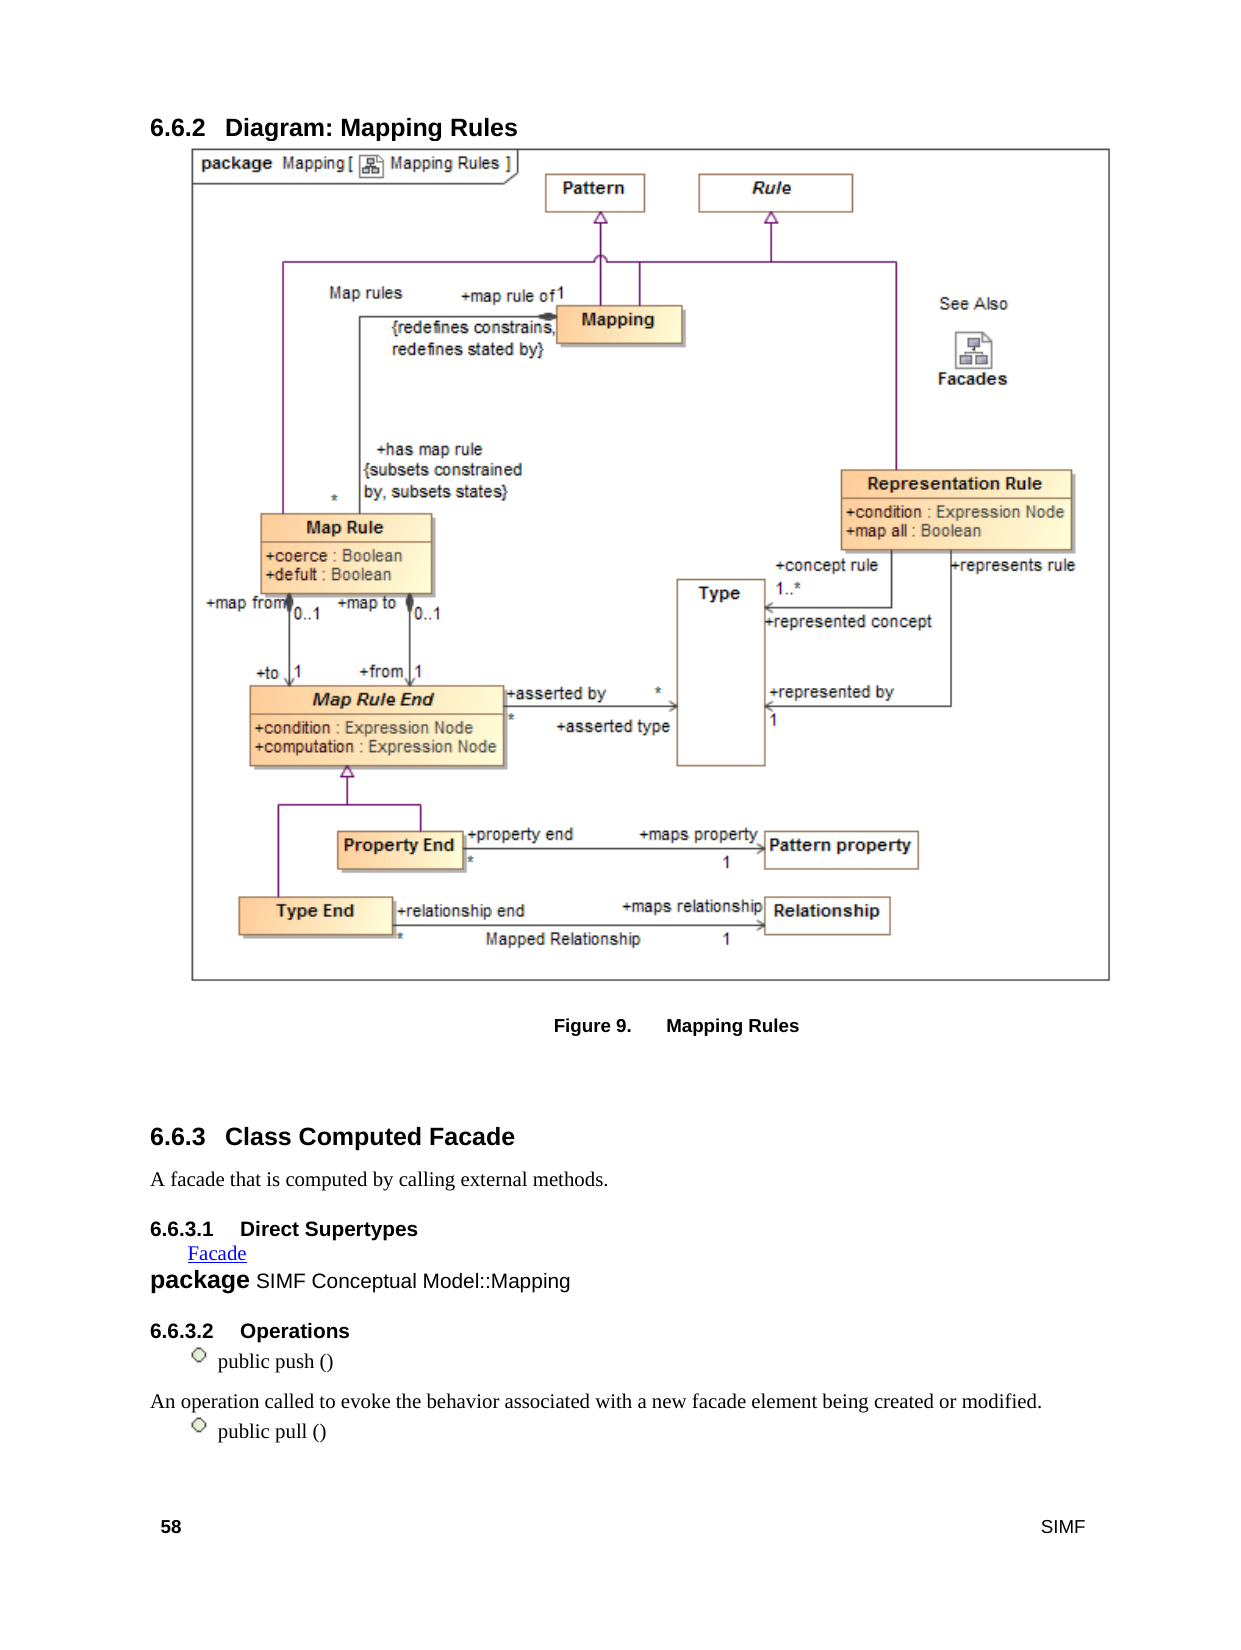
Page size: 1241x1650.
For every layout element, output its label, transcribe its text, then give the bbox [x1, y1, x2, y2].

picture [184, 141, 1132, 1003]
text A facade that is computed by calling external methods. [150, 1167, 1165, 1191]
subtitle Class Computed Facade [150, 1122, 1165, 1151]
subtitle Diagram: Mapping Rules [150, 112, 1165, 141]
subtitle Operations [150, 1319, 1165, 1343]
picture [187, 1413, 213, 1439]
text public push () [187, 1343, 1165, 1373]
subtitle Direct Supertypes [150, 1217, 1165, 1241]
list Mapping Rules [187, 1015, 1165, 1036]
text public pull () [187, 1413, 1165, 1443]
text Facade [187, 1241, 1165, 1265]
text An operation called to evoke the behavior associated with a new facade element being created or modified. [150, 1389, 1165, 1413]
text package SIMF Conceptual Model::Mapping [150, 1265, 1165, 1294]
picture [187, 1343, 213, 1369]
